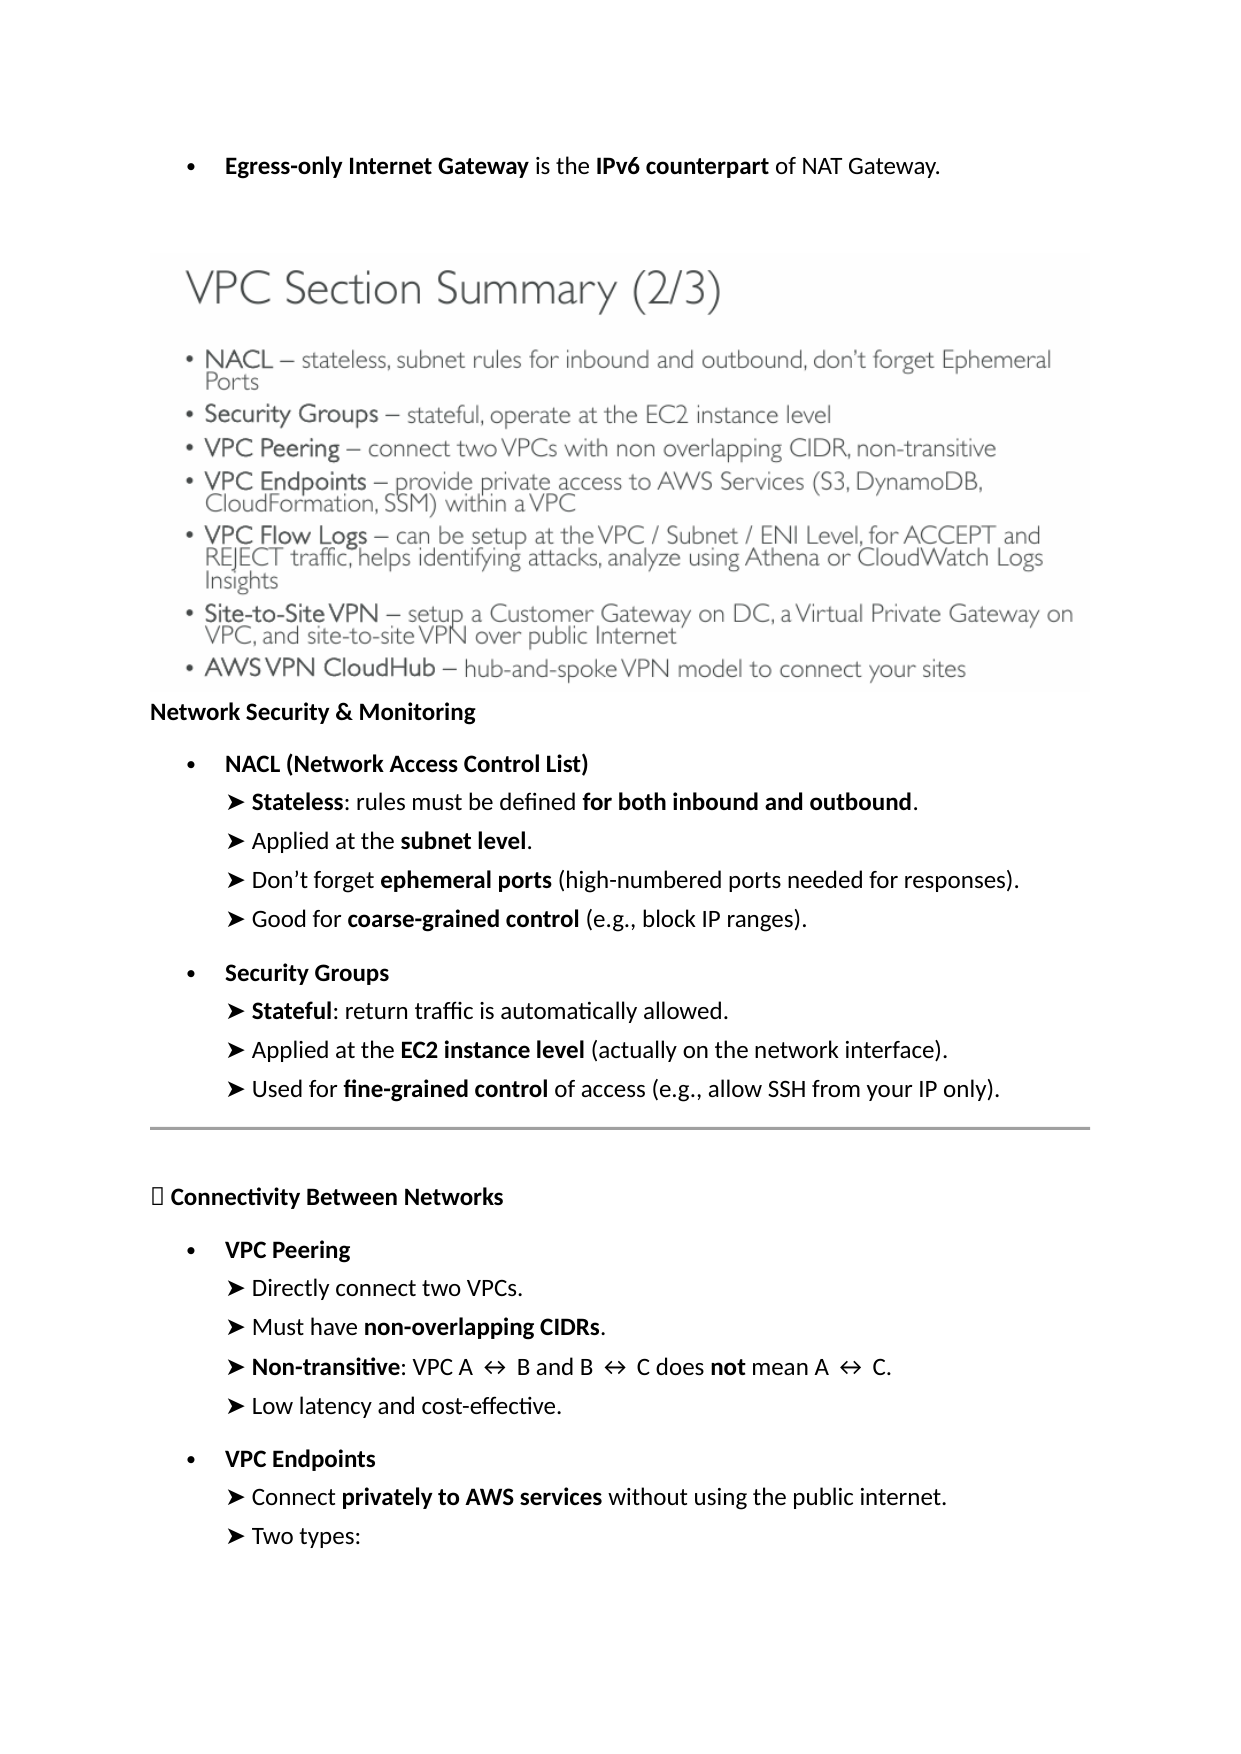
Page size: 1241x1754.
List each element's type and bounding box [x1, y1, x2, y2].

picture [150, 253, 1091, 692]
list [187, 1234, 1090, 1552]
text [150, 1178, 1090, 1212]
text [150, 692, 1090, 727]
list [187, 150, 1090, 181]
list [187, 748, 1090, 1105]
